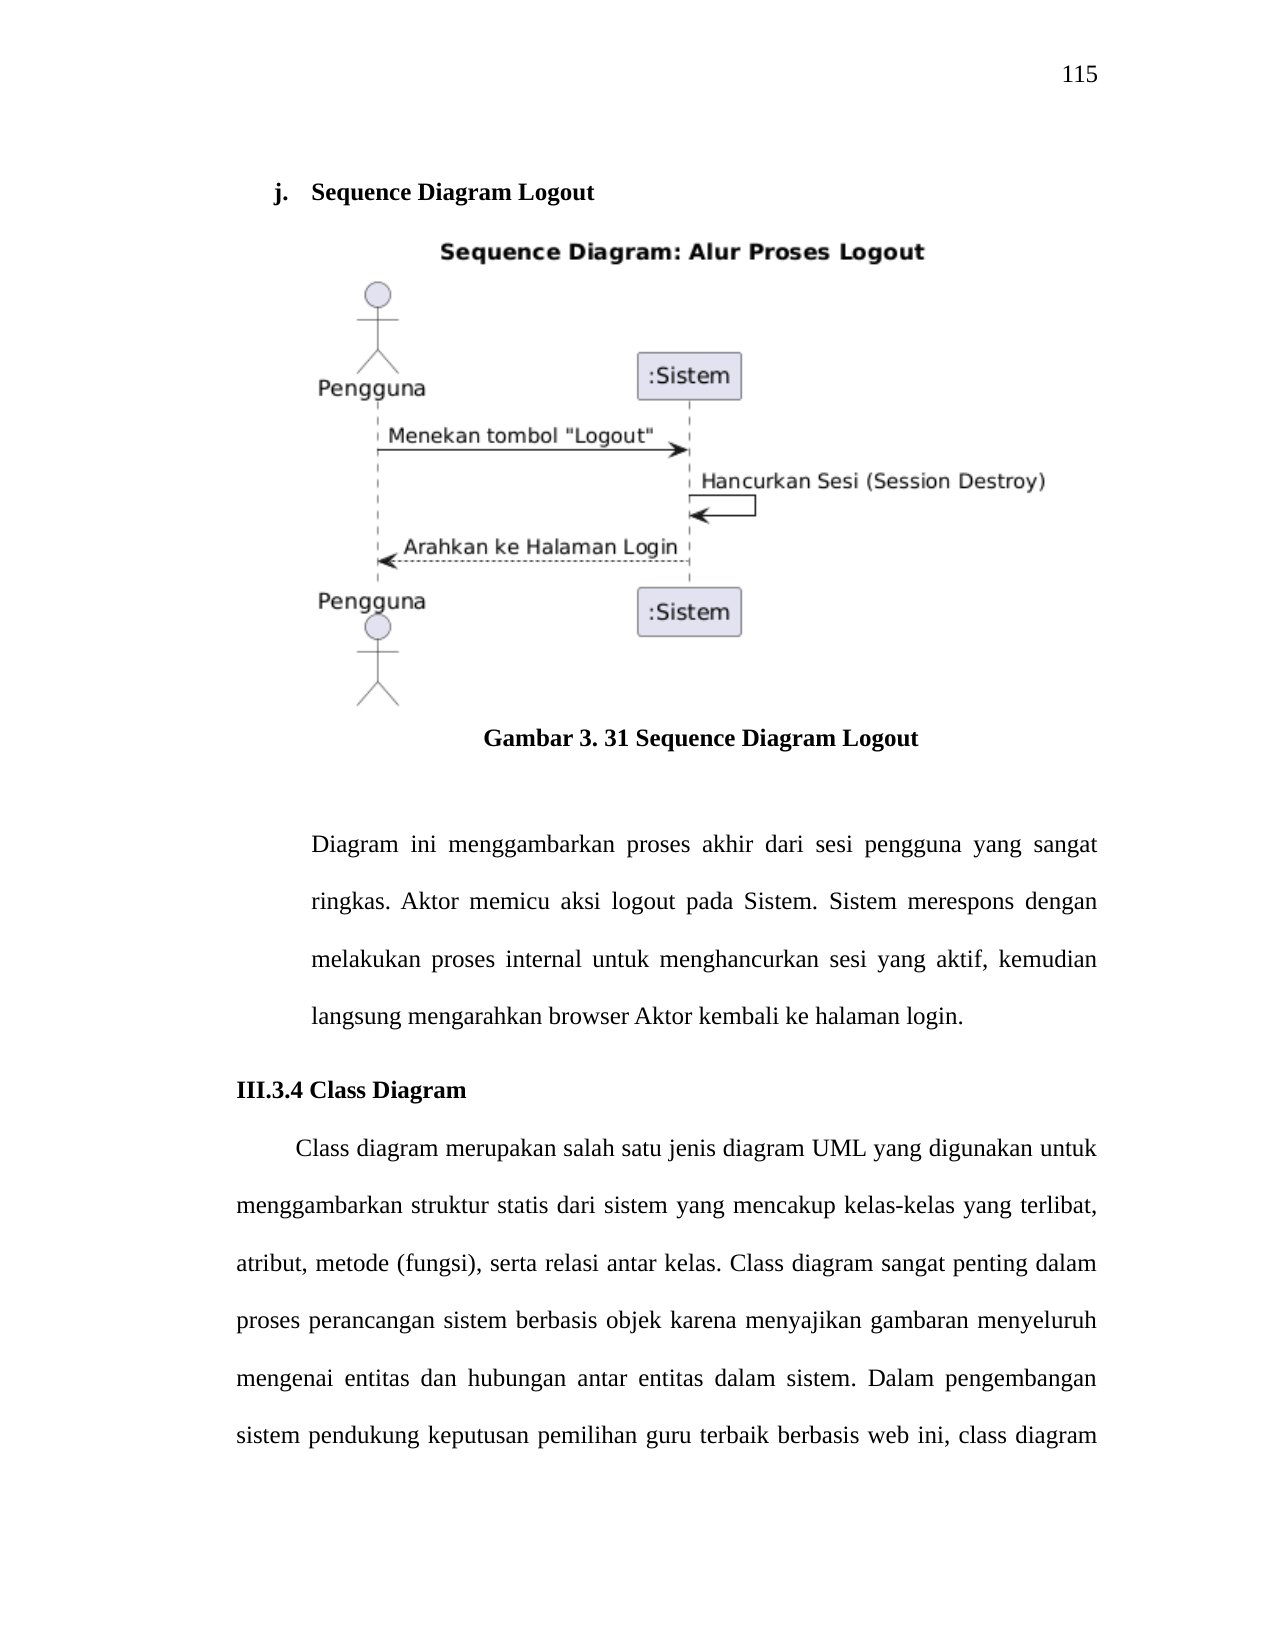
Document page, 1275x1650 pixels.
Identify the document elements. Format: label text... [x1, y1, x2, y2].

picture [311, 216, 1054, 714]
list Sequence Diagram Logout [274, 177, 1098, 206]
list Diagram ini menggambarkan proses akhir dari sesi pengguna yang sangat ringkas. Aktor memicu aksi logout pada Sistem. Sistem merespons dengan melakukan proses internal untuk menghancurkan sesi yang aktif, kemudian langsung mengarahkan browser Aktor kembali ke halaman login. [311, 829, 1098, 1030]
subtitle Class Diagram [236, 1075, 1098, 1104]
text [236, 1133, 1098, 1449]
